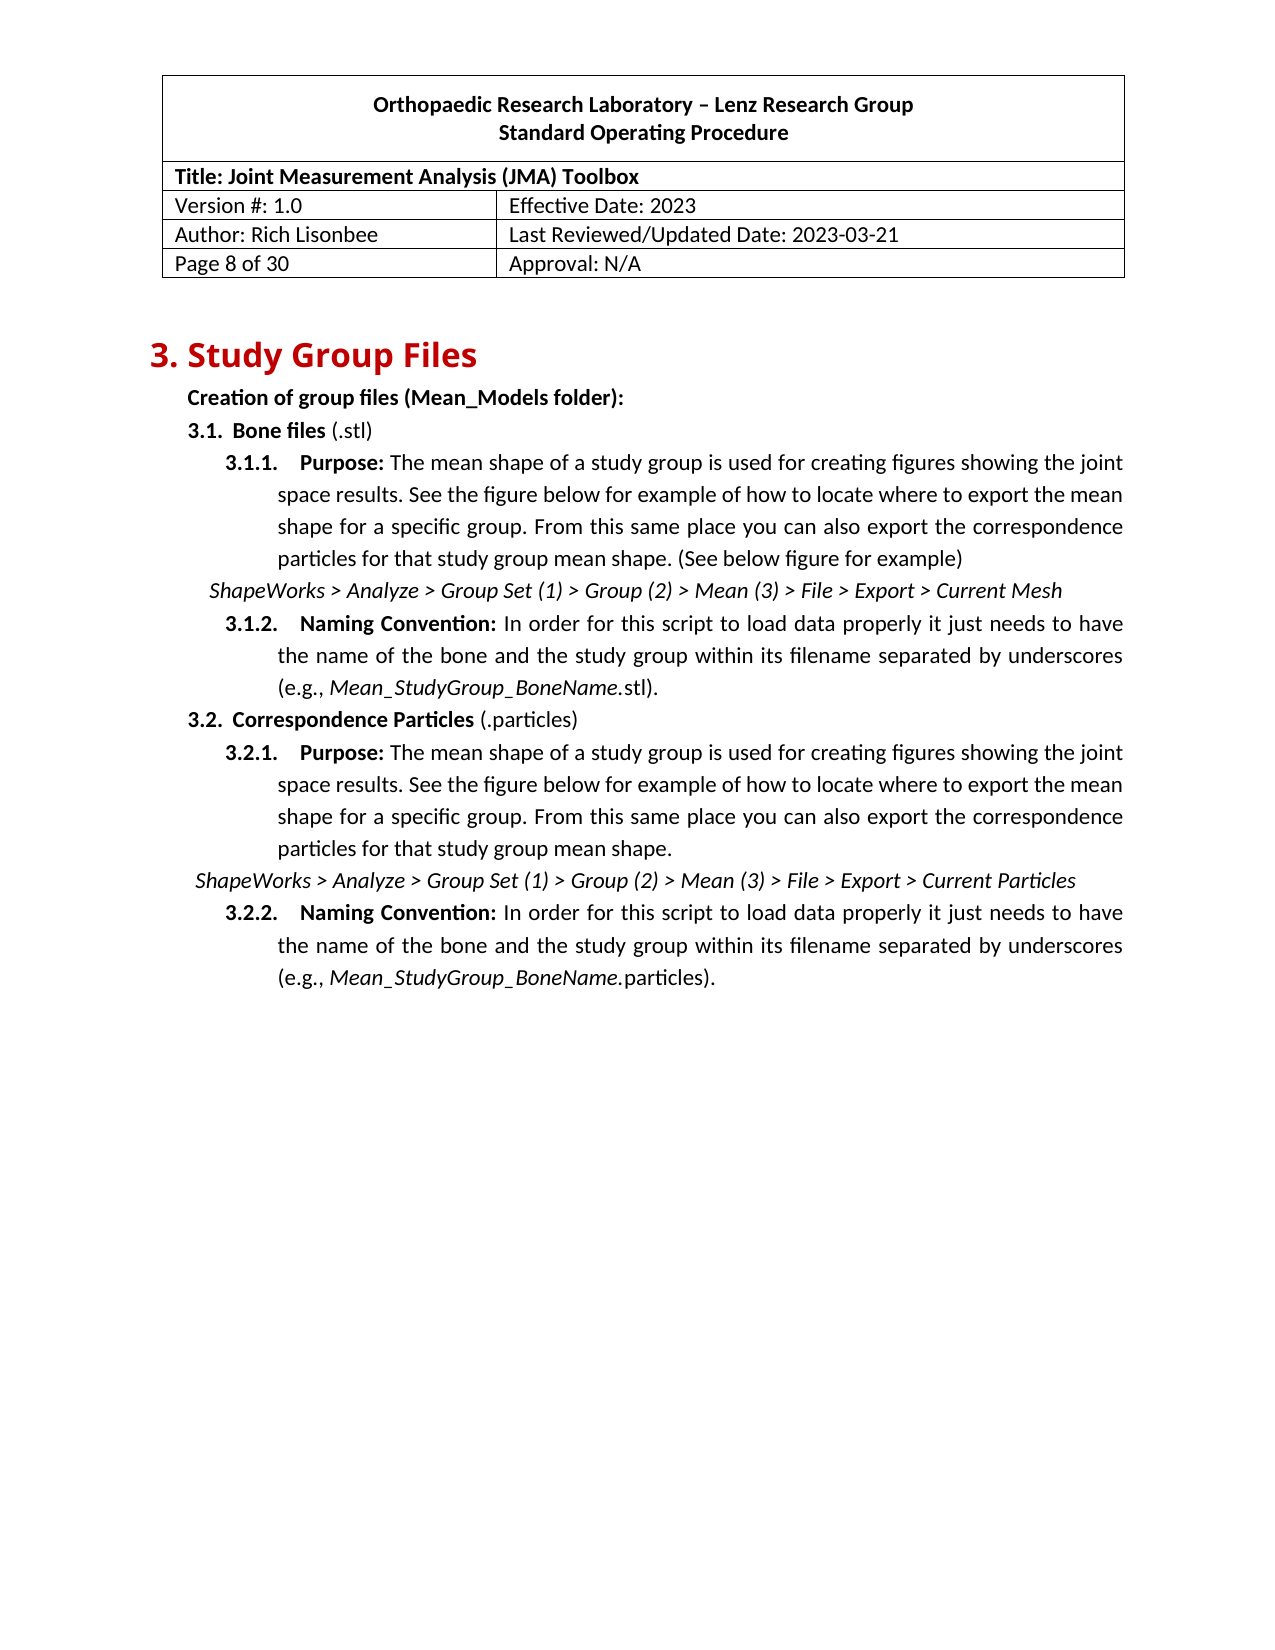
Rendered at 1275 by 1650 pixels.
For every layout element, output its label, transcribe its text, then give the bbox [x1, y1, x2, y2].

list Purpose: The mean shape of a study group is used for creating figures showing the joint space results. See the figure below for example of how to locate where to export the mean shape for a specific group. From this same place you can also export the correspondence particles for that study group mean shape. [225, 738, 1125, 862]
text ShapeWorks > Analyze > Group Set (1) > Group (2) > Mean (3) > File > Export > Current Particles [150, 866, 1125, 894]
list Naming Convention: In order for this script to load data properly it just needs to have the name of the bone and the study group within its filename separated by underscores (e.g., Mean_StudyGroup_BoneName.particles). [225, 898, 1125, 991]
list Purpose: The mean shape of a study group is used for creating figures showing the joint space results. See the figure below for example of how to locate where to export the mean shape for a specific group. From this same place you can also export the correspondence particles for that study group mean shape. (See below figure for example) [225, 448, 1125, 572]
text ShapeWorks > Analyze > Group Set (1) > Group (2) > Mean (3) > File > Export > Current Mesh [150, 577, 1125, 605]
list Bone files (.stl) [187, 416, 1125, 444]
subtitle Study Group Files [150, 331, 1125, 377]
list Naming Convention: In order for this script to load data properly it just needs to have the name of the bone and the study group within its filename separated by underscores (e.g., Mean_StudyGroup_BoneName.stl). [225, 609, 1125, 701]
list Creation of group files (Mean_Models folder): [187, 383, 1125, 412]
list Correspondence Particles (.particles) [187, 705, 1125, 733]
